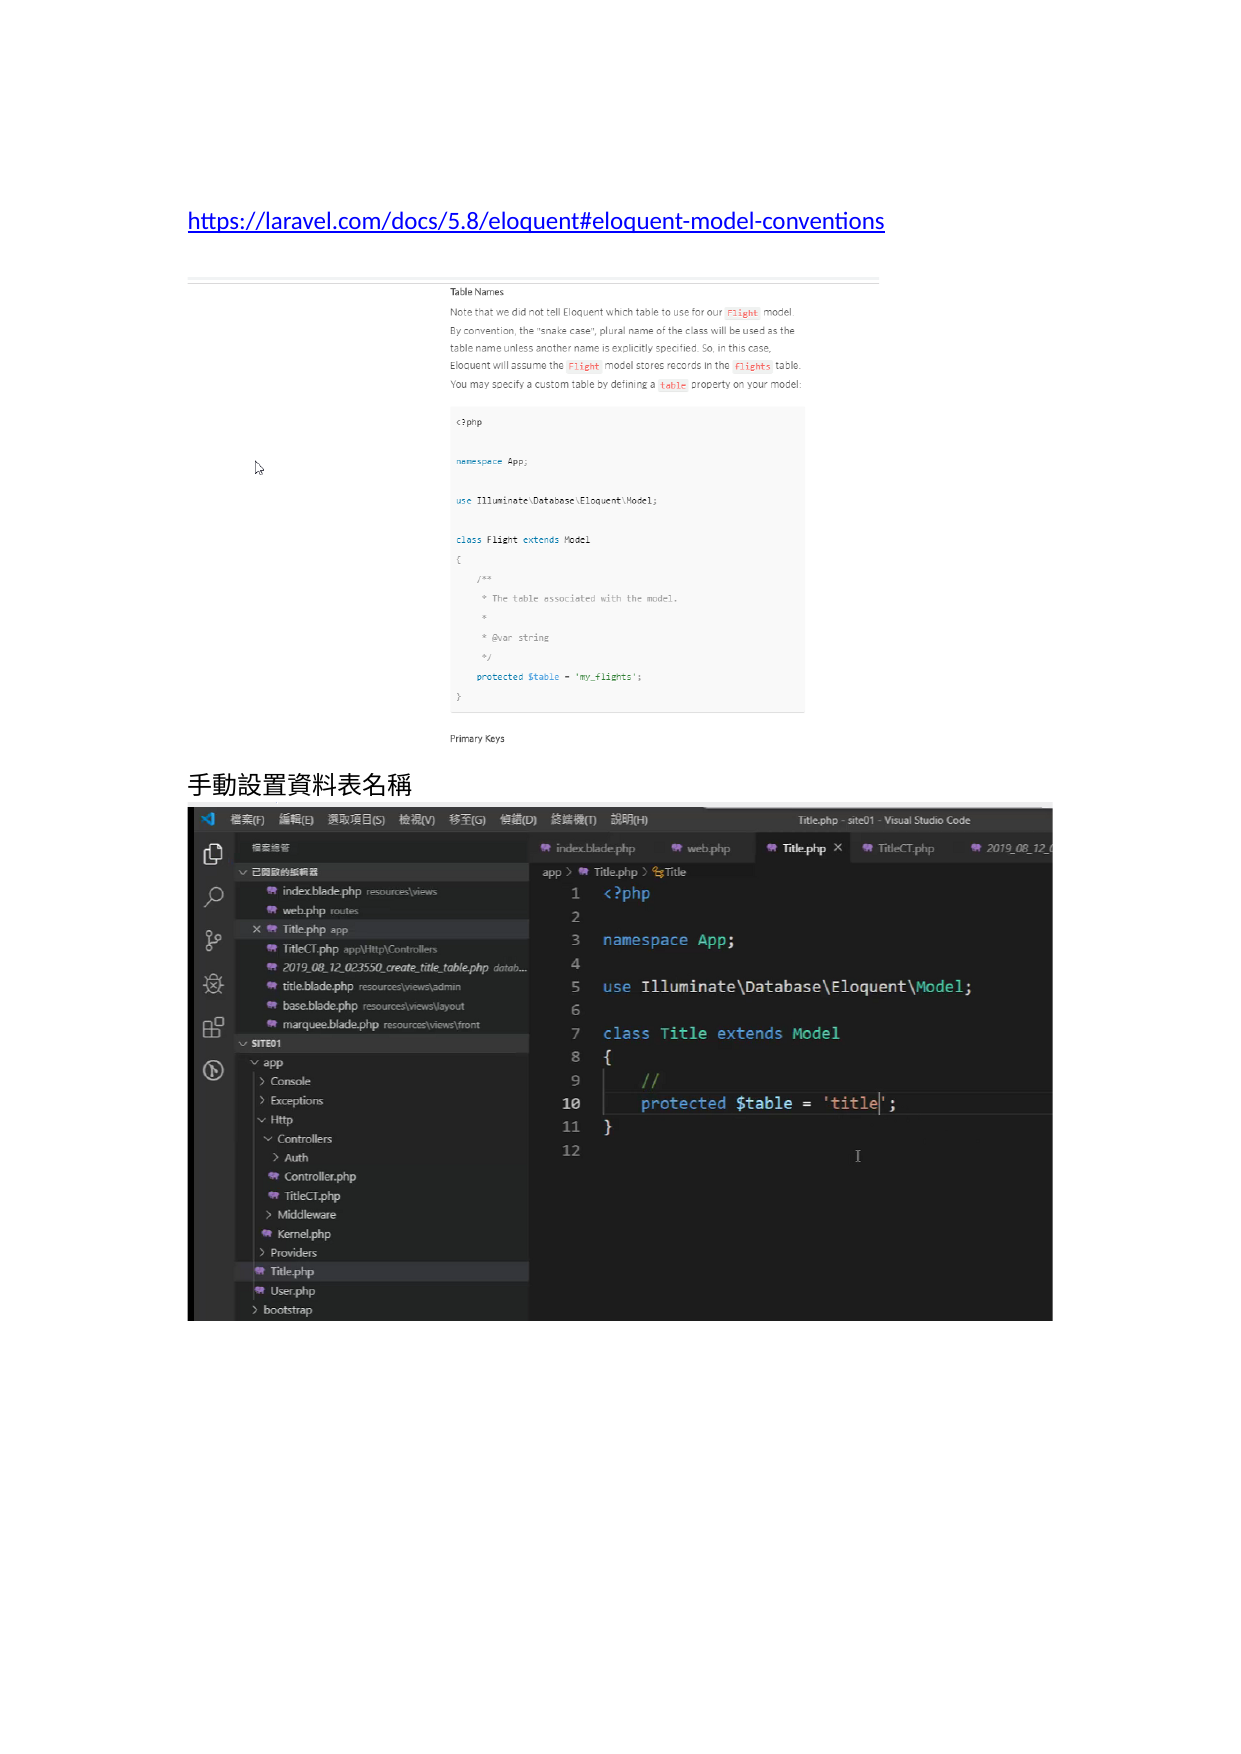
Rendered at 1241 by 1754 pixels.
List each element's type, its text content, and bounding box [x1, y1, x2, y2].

text 手動設置資料表名稱 [187, 764, 1053, 802]
picture [187, 802, 1053, 1321]
text https://laravel.com/docs/5.8/eloquent#eloquent-model-conventions [187, 202, 1053, 239]
picture [187, 277, 880, 746]
